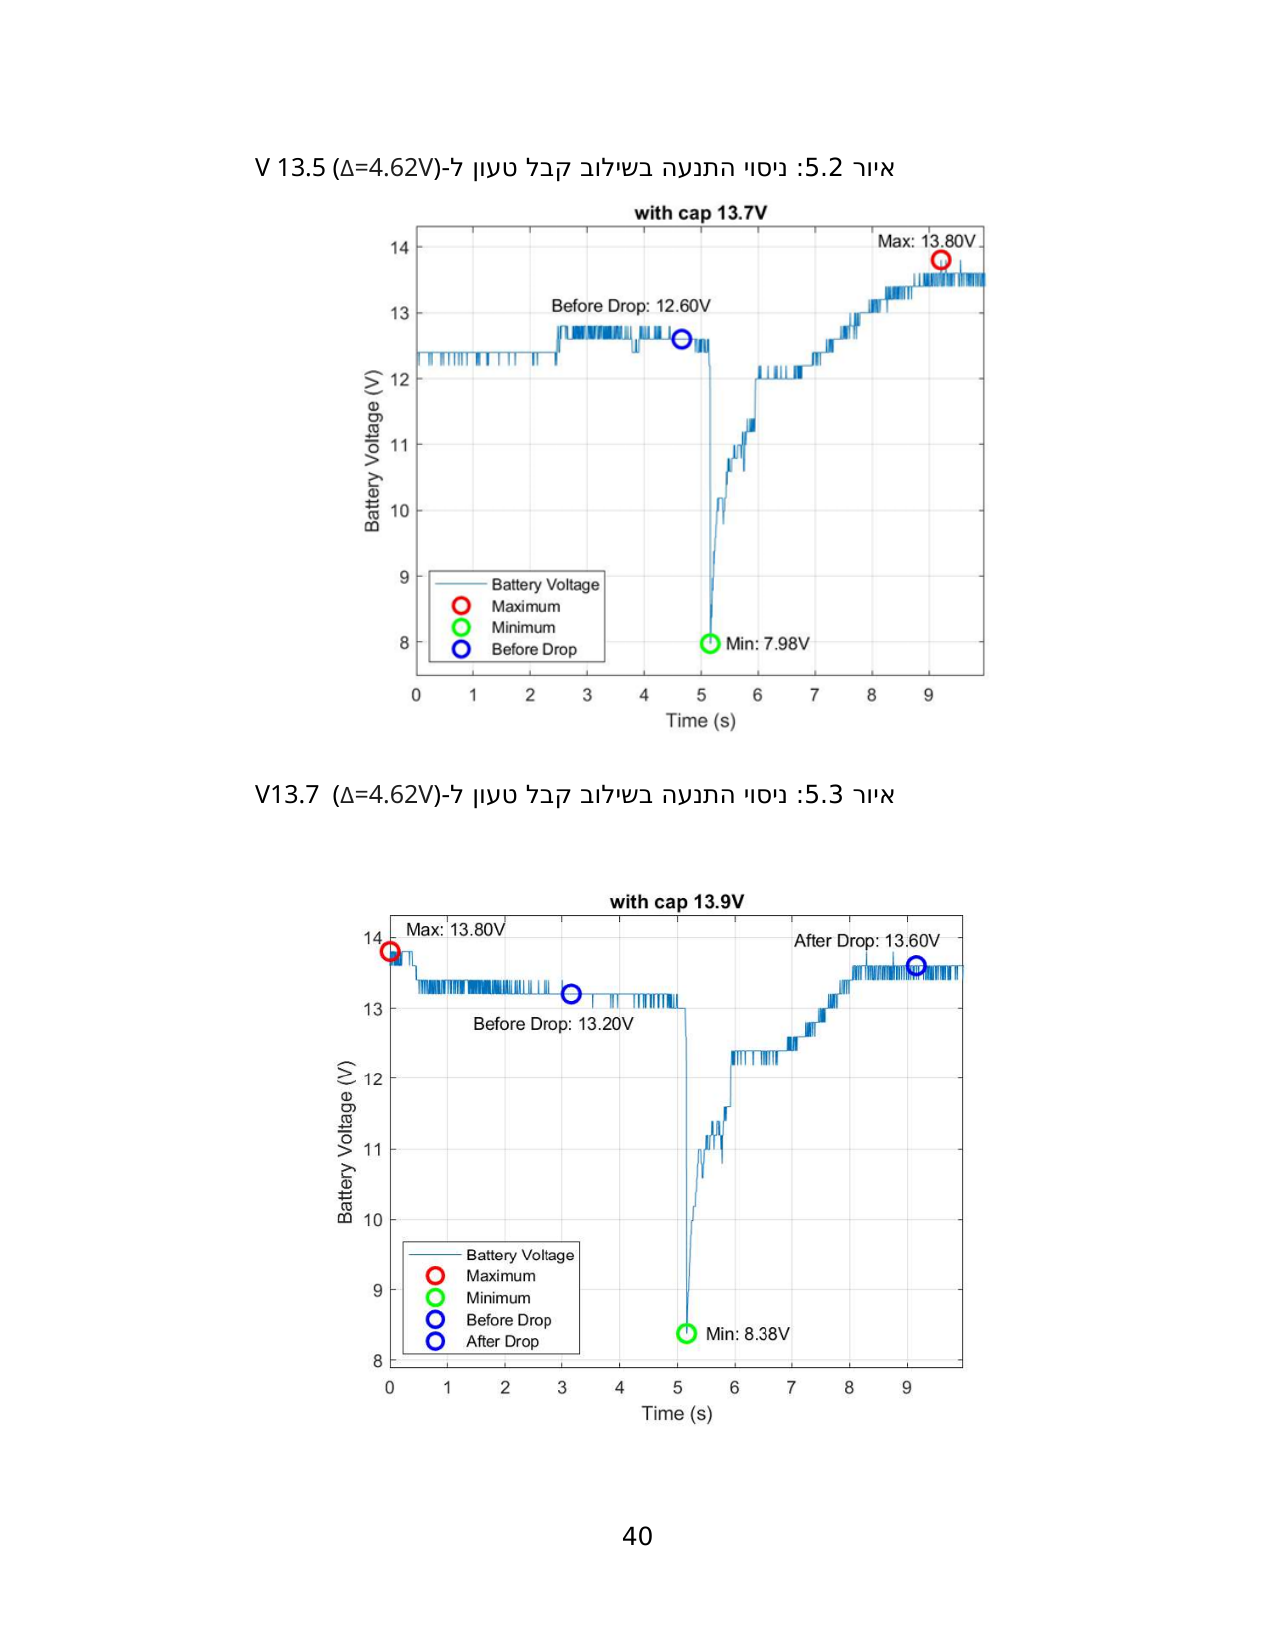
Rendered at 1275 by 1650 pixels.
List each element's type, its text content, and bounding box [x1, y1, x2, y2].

text איור 5.2: ניסוי התנעה בשילוב קבל טעון ל-V 13.5 (Δ=4.62V) [150, 150, 355, 184]
text איור 5.2: ניסוי התנעה בשילוב קבל טעון ל-V 13.5 (Δ=4.62V) [433, 150, 1050, 184]
picture [342, 201, 995, 745]
picture [327, 893, 985, 1440]
